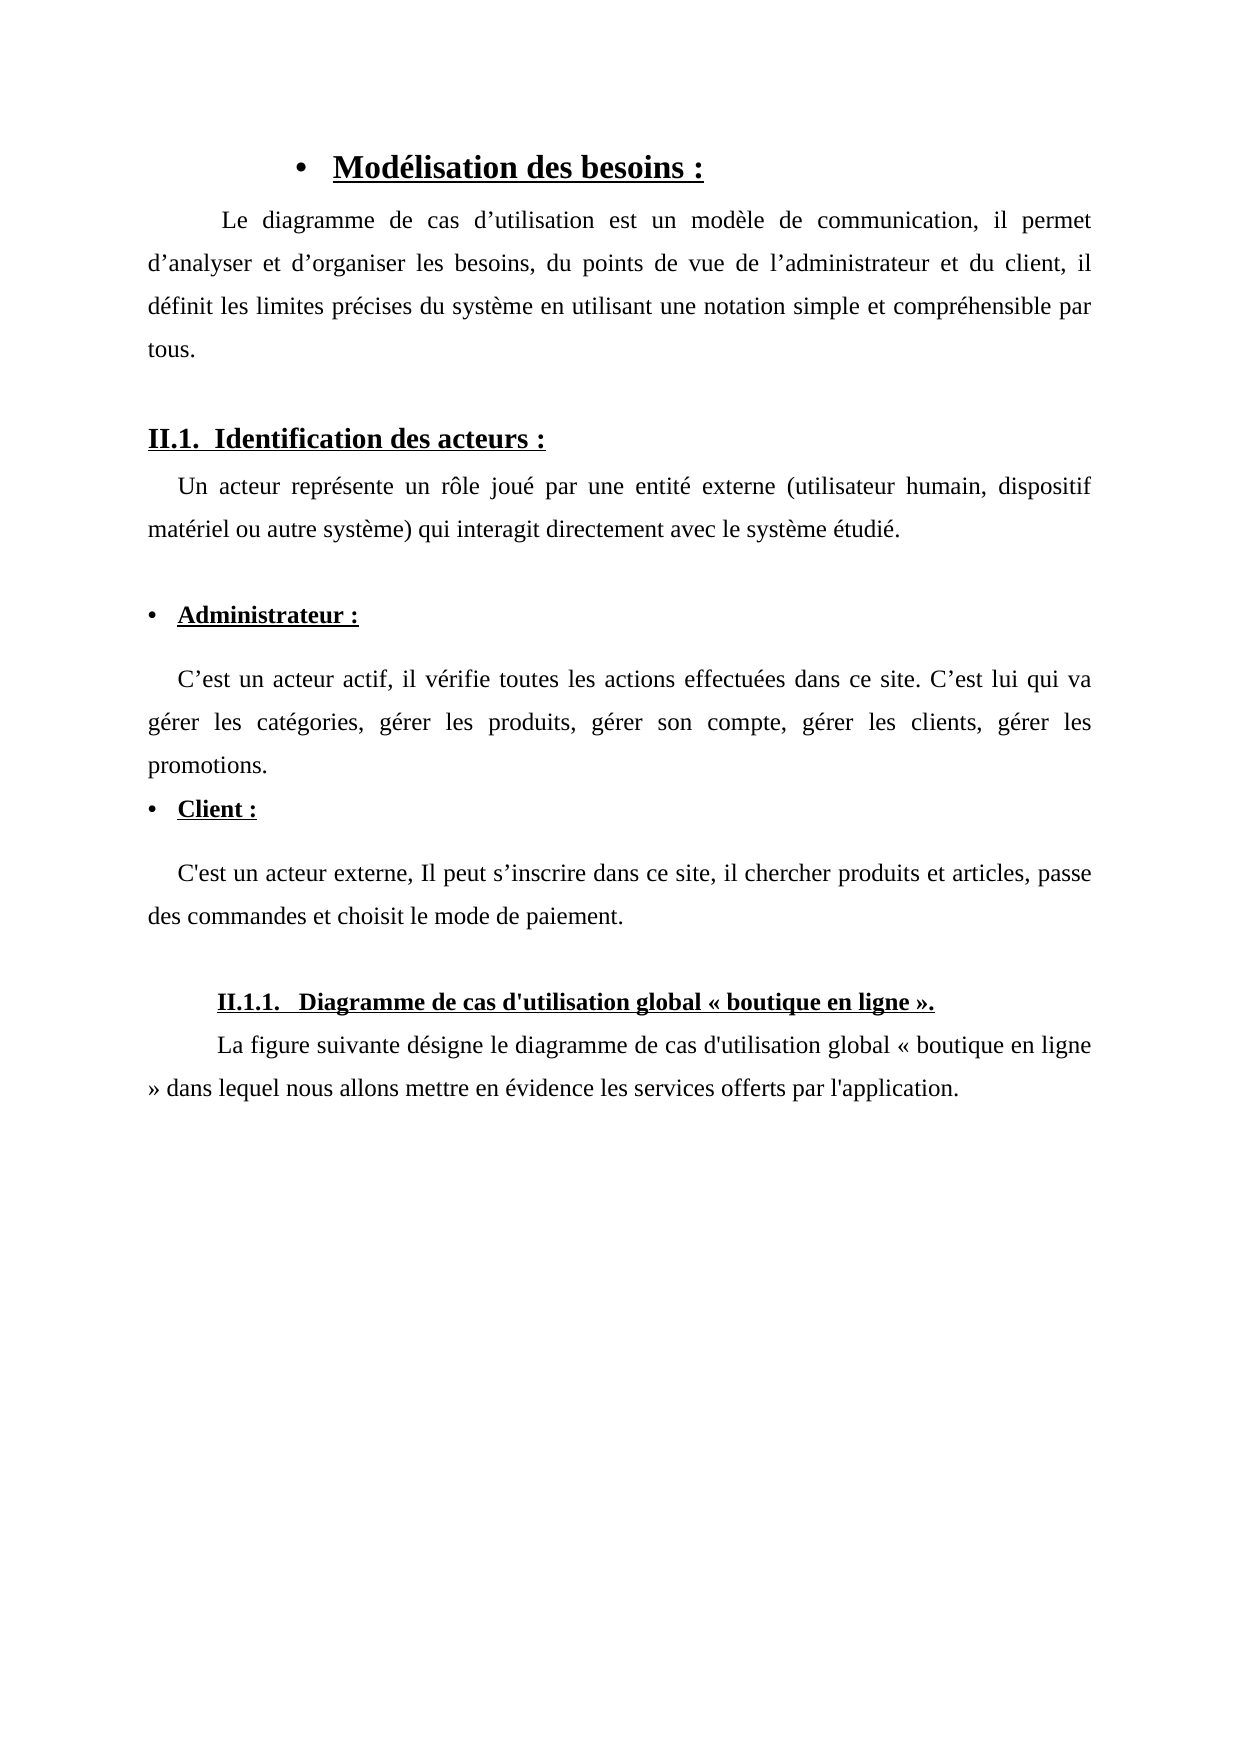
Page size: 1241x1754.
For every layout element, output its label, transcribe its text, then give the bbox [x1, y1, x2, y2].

text Un acteur représente un rôle joué par une entité externe (utilisateur humain, dispositif matériel ou autre système) qui interagit directement avec le système étudié. [148, 471, 1093, 543]
text C'est un acteur externe, Il peut s’inscrire dans ce site, il chercher produits et articles, passe des commandes et choisit le mode de paiement. [148, 858, 1093, 929]
text C’est un acteur actif, il vérifie toutes les actions effectuées dans ce site. C’est lui qui va gérer les catégories, gérer les produits, gérer son compte, gérer les clients, gérer les promotions. [148, 664, 1093, 779]
text La figure suivante désigne le diagramme de cas d'utilisation global « boutique en ligne » dans lequel nous allons mettre en évidence les services offerts par l'application. [148, 1030, 1093, 1102]
text II.1. Identification des acteurs : [148, 421, 1093, 454]
text Le diagramme de cas d’utilisation est un modèle de communication, il permet d’analyser et d’organiser les besoins, du points de vue de l’administrateur et du client, il définit les limites précises du système en utilisant une notation simple et compréhensible par tous. [148, 205, 1093, 363]
text II.1.1. Diagramme de cas d'utilisation global « boutique en ligne ». [148, 987, 1093, 1016]
list Client : [148, 794, 1093, 822]
list Administrateur : [148, 600, 1093, 629]
list Modélisation des besoins : [295, 148, 1093, 186]
